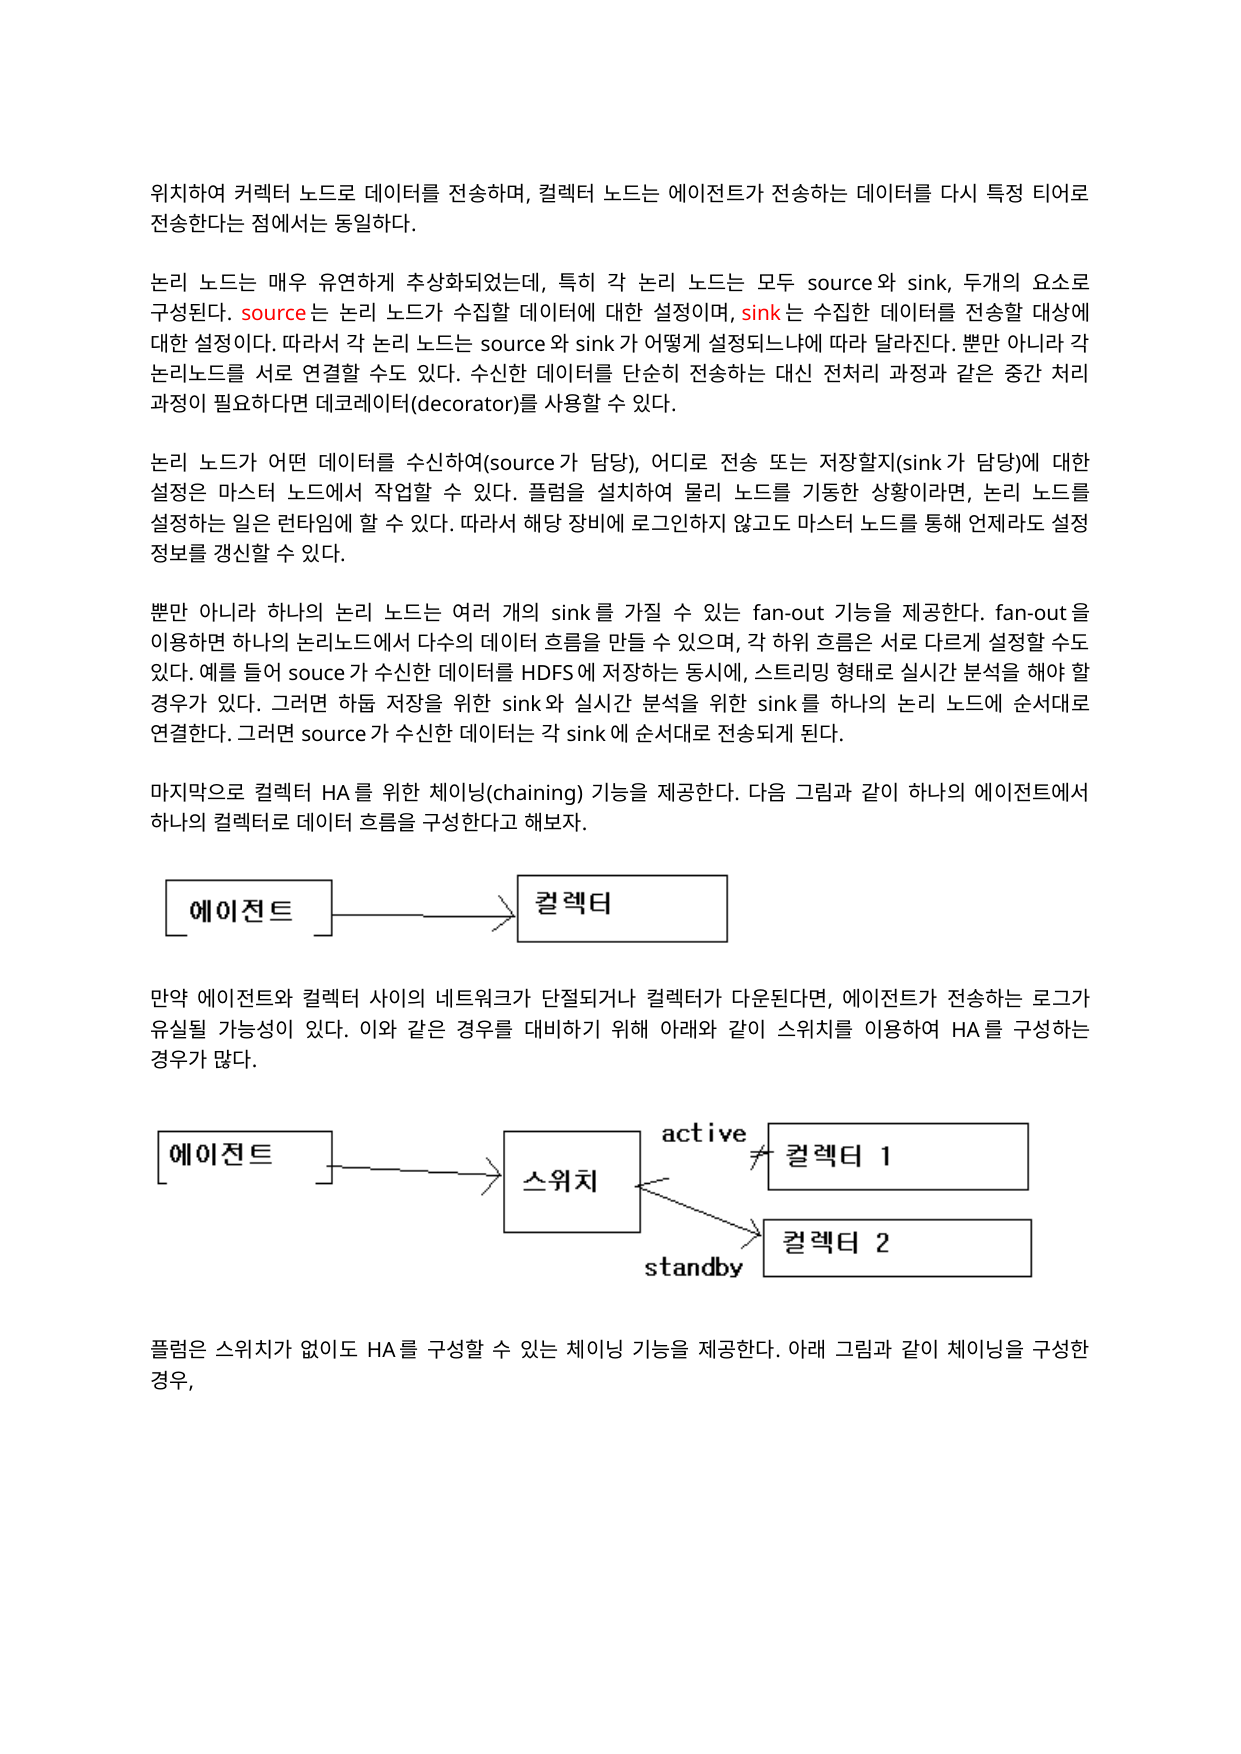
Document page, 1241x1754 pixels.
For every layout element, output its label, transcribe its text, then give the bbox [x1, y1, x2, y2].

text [150, 177, 1090, 238]
text 플럼은 스위치가 없이도 HA를 구성할 수 있는 체이닝 기능을 제공한다. 아래 그림과 같이 체이닝을 구성한 경우, [150, 1334, 1090, 1394]
picture [150, 1101, 1048, 1306]
text 마지막으로 컬렉터 HA를 위한 체이닝(chaining) 기능을 제공한다. 다음 그림과 같이 하나의 에이전트에서 하나의 컬렉터로 데이터 흐름을 구성한다고 해보자. [150, 776, 1090, 837]
text 뿐만 아니라 하나의 논리 노드는 여러 개의 sink를 가질 수 있는 fan-out 기능을 제공한다. fan-out을 이용하면 하나의 논리노드에서 다수의 데이터 흐름을 만들 수 있으며, 각 하위 흐름은 서로 다르게 설정할 수도 있다. 예를 들어 souce가 수신한 데이터를 HDFS에 저장하는 동시에, 스트리밍 형태로 실시간 분석을 해야 할 경우가 있다. 그러면 하둡 저장을 위한 sink와 실시간 분석을 위한 sink를 하나의 논리 노드에 순서대로 연결한다. 그러면 source가 수신한 데이터는 각 sink에 순서대로 전송되게 된다. [150, 596, 1090, 747]
text 논리 노드가 어떤 데이터를 수신하여(source가 담당), 어디로 전송 또는 저장할지(sink가 담당)에 대한 설정은 마스터 노드에서 작업할 수 있다. 플럼을 설치하여 물리 노드를 기동한 상황이라면, 논리 노드를 설정하는 일은 런타임에 할 수 있다. 따라서 해당 장비에 로그인하지 않고도 마스터 노드를 통해 언제라도 설정 정보를 갱신할 수 있다. [150, 446, 1090, 567]
text 만약 에이전트와 컬렉터 사이의 네트워크가 단절되거나 컬렉터가 다운된다면, 에이전트가 전송하는 로그가 유실될 가능성이 있다. 이와 같은 경우를 대비하기 위해 아래와 같이 스위치를 이용하여 HA를 구성하는 경우가 많다. [150, 982, 1090, 1073]
text 논리 노드는 매우 유연하게 추상화되었는데, 특히 각 논리 노드는 모두 source와 sink, 두개의 요소로 구성된다. source는 논리 노드가 수집할 데이터에 대한 설정이며, sink는 수집한 데이터를 전송할 대상에 대한 설정이다. 따라서 각 논리 노드는 source와 sink가 어떻게 설정되느냐에 따라 달라진다. 뿐만 아니라 각 논리노드를 서로 연결할 수도 있다. 수신한 데이터를 단순히 전송하는 대신 전처리 과정과 같은 중간 처리 과정이 필요하다면 데코레이터(decorator)를 사용할 수 있다. [150, 266, 1090, 418]
picture [150, 865, 747, 954]
